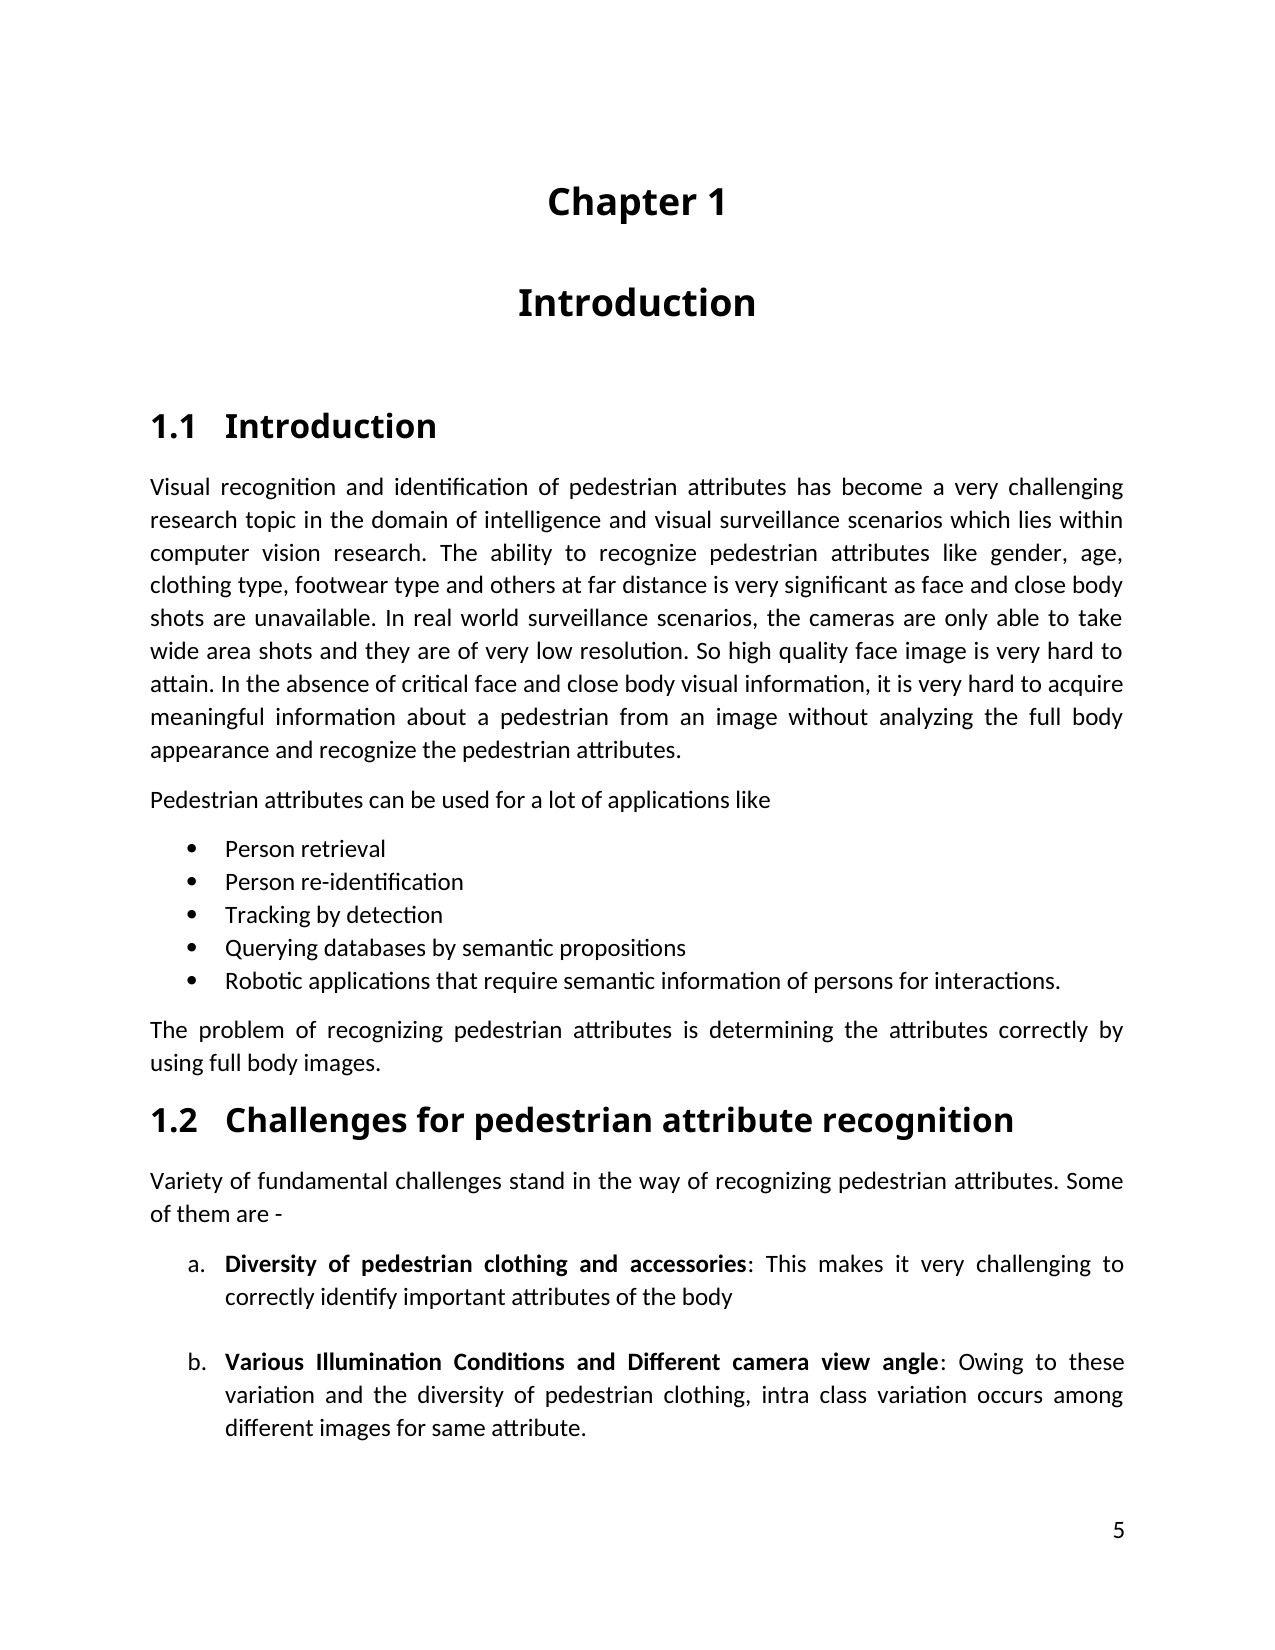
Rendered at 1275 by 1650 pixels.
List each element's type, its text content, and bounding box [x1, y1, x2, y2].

list Tracking by detection [187, 899, 1125, 930]
text Variety of fundamental challenges stand in the way of recognizing pedestrian attributes. Some of them are - [150, 1165, 1125, 1229]
list Person retrieval [187, 833, 1125, 864]
text Visual recognition and identification of pedestrian attributes has become a very challenging research topic in the domain of intelligence and visual surveillance scenarios which lies within computer vision research. The ability to recognize pedestrian attributes like gender, age, clothing type, footwear type and others at far distance is very significant as face and close body shots are unavailable. In real world surveillance scenarios, the cameras are only able to take wide area shots and they are of very low resolution. So high quality face image is very hard to attain. In the absence of critical face and close body visual information, it is very hard to acquire meaningful information about a pedestrian from an image without analyzing the full body appearance and recognize the pedestrian attributes. [150, 471, 1125, 765]
subtitle Challenges for pedestrian attribute recognition [150, 1097, 1125, 1142]
list Various Illumination Conditions and Different camera view angle: Owing to these variation and the diversity of pedestrian clothing, intra class variation occurs among different images for same attribute. [187, 1346, 1125, 1443]
text Pedestrian attributes can be used for a lot of applications like [150, 784, 1125, 814]
subtitle Introduction [150, 277, 1125, 328]
list Robotic applications that require semantic information of persons for interactions. [187, 965, 1125, 996]
text The problem of recognizing pedestrian attributes is determining the attributes correctly by using full body images. [150, 1014, 1125, 1078]
subtitle Chapter 1 [150, 175, 1125, 226]
list Person re-identification [187, 866, 1125, 897]
subtitle Introduction [150, 403, 1125, 448]
list Querying databases by semantic propositions [187, 932, 1125, 963]
list Diversity of pedestrian clothing and accessories: This makes it very challenging to correctly identify important attributes of the body [187, 1248, 1125, 1311]
